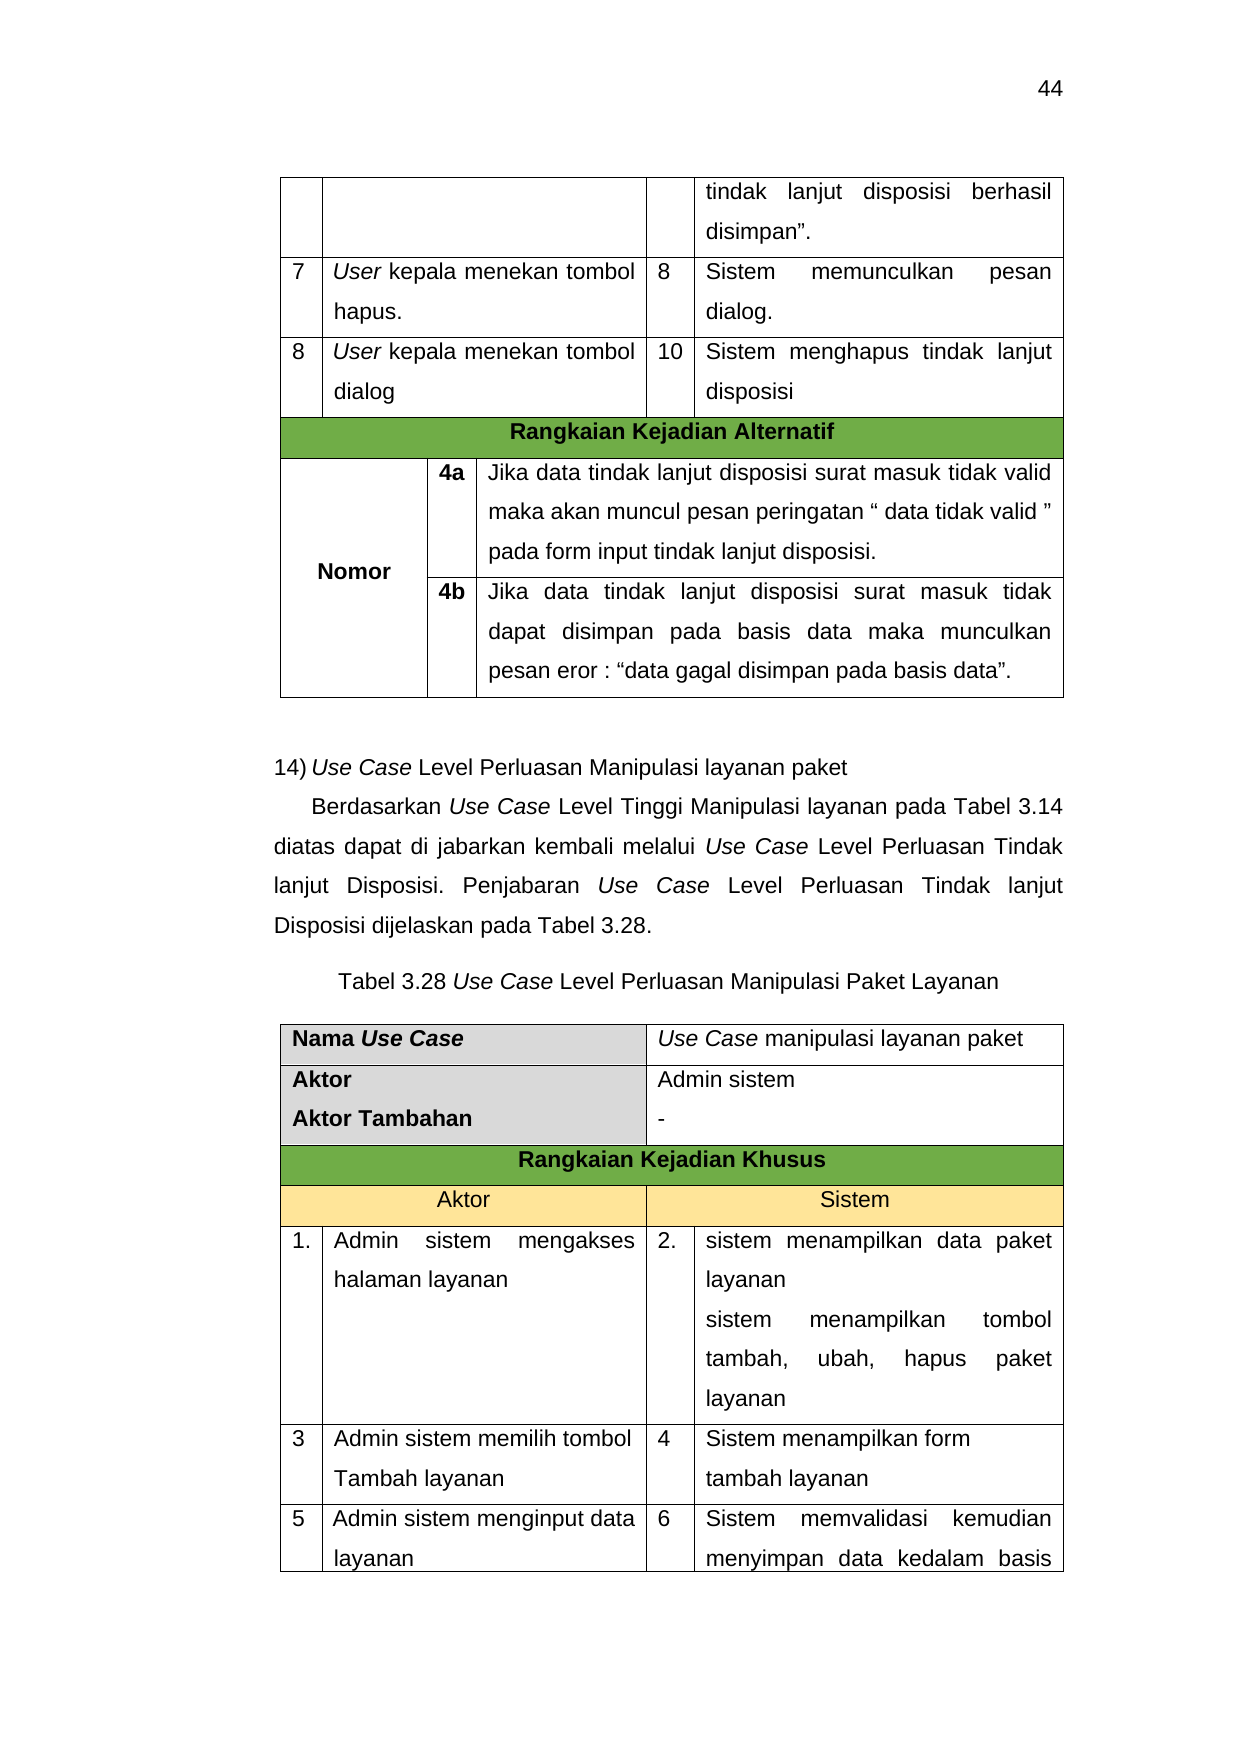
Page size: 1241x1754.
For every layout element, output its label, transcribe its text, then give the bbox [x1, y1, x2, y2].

table_cell 3 [281, 1425, 322, 1504]
table_cell 7 [281, 258, 322, 337]
table_cell 10 [647, 338, 694, 417]
table_header Nama Use Case [281, 1025, 646, 1064]
table_cell 2. [647, 1227, 694, 1424]
table_cell User kepala menekan tombol dialog [323, 338, 646, 417]
table_cell Aktor [281, 1186, 646, 1226]
table_cell 8 [647, 258, 694, 337]
table_cell Admin sistem - [647, 1066, 1063, 1144]
table_cell 5 [281, 1505, 322, 1571]
table_cell User kepala menekan tombol hapus. [323, 258, 646, 337]
table_cell Sistem menghapus tindak lanjut disposisi [695, 338, 1063, 417]
table_cell Jika data tindak lanjut disposisi surat masuk tidak valid maka akan muncul pesan peringatan “ data tidak valid ” pada form input tindak lanjut disposisi. [477, 459, 1063, 577]
table_cell [323, 178, 646, 257]
table_header Use Case manipulasi layanan paket [647, 1025, 1063, 1064]
table_cell Aktor Aktor Tambahan [281, 1066, 646, 1144]
table_cell 8 [281, 338, 322, 417]
table_cell 6 [647, 1505, 694, 1571]
list Use Case Level Perluasan Manipulasi layanan paket [274, 754, 1063, 780]
table_cell Rangkaian Kejadian Alternatif [281, 418, 1063, 458]
table_cell Sistem menampilkan form tambah layanan [695, 1425, 1063, 1504]
table_cell Admin sistem memilih tombol Tambah layanan [323, 1425, 646, 1504]
table_cell 6 [647, 178, 694, 257]
text Berdasarkan Use Case Level Tinggi Manipulasi layanan pada Tabel 3.14 diatas dapat di jabarkan kembali melalui Use Case Level Perluasan Tindak lanjut Disposisi. Penjabaran Use Case Level Perluasan Tindak lanjut Disposisi dijelaskan pada Tabel 3.28. [274, 793, 1063, 938]
table_cell Sistem memunculkan pesan dialog. [695, 258, 1063, 337]
table_cell [281, 178, 322, 257]
table_cell 4b [428, 578, 476, 697]
table_cell Jika data tindak lanjut disposisi surat masuk tidak dapat disimpan pada basis data maka munculkan pesan eror : “data gagal disimpan pada basis data”. [477, 578, 1063, 697]
table_cell Sistem [647, 1186, 1063, 1226]
text Tabel 3.28 Use Case Level Perluasan Manipulasi Paket Layanan [236, 968, 1063, 994]
table_cell 1. [281, 1227, 322, 1424]
table_cell sistem menampilkan data paket layanan sistem menampilkan tombol tambah, ubah, hapus paket layanan [695, 1227, 1063, 1424]
table_cell Nomor [281, 459, 427, 697]
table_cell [323, 1505, 646, 1571]
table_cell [695, 1505, 1063, 1571]
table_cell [695, 178, 1063, 257]
table_cell Admin sistem mengakses halaman layanan [323, 1227, 646, 1424]
table_cell 4a [428, 459, 476, 577]
table_cell Rangkaian Kejadian Khusus [281, 1146, 1063, 1185]
table_cell 4 [647, 1425, 694, 1504]
